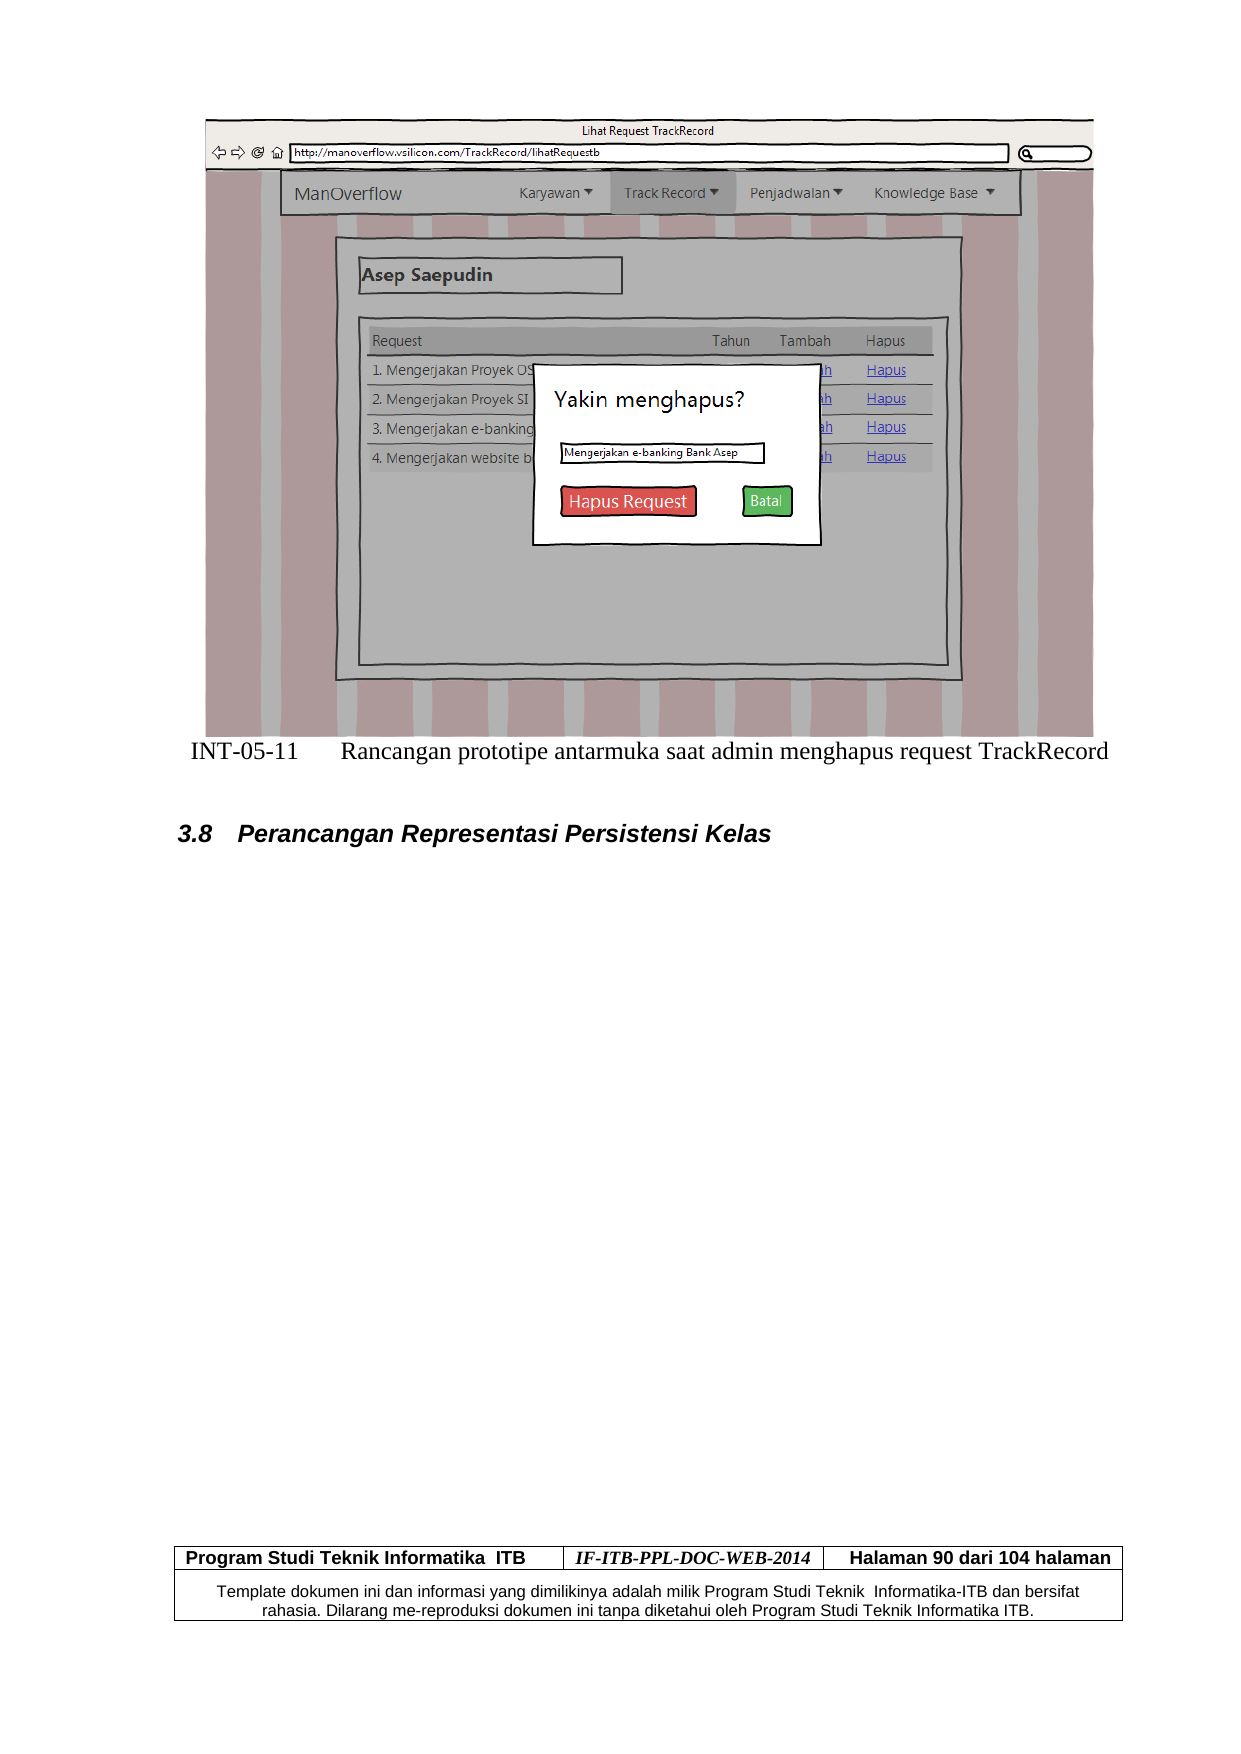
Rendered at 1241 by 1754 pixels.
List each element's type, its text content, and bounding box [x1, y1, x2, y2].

picture [205, 118, 1094, 737]
subtitle Perancangan Representasi Persistensi Kelas [177, 819, 1122, 847]
text INT-05-11 Rancangan prototipe antarmuka saat admin menghapus request TrackRecord [177, 736, 1122, 765]
